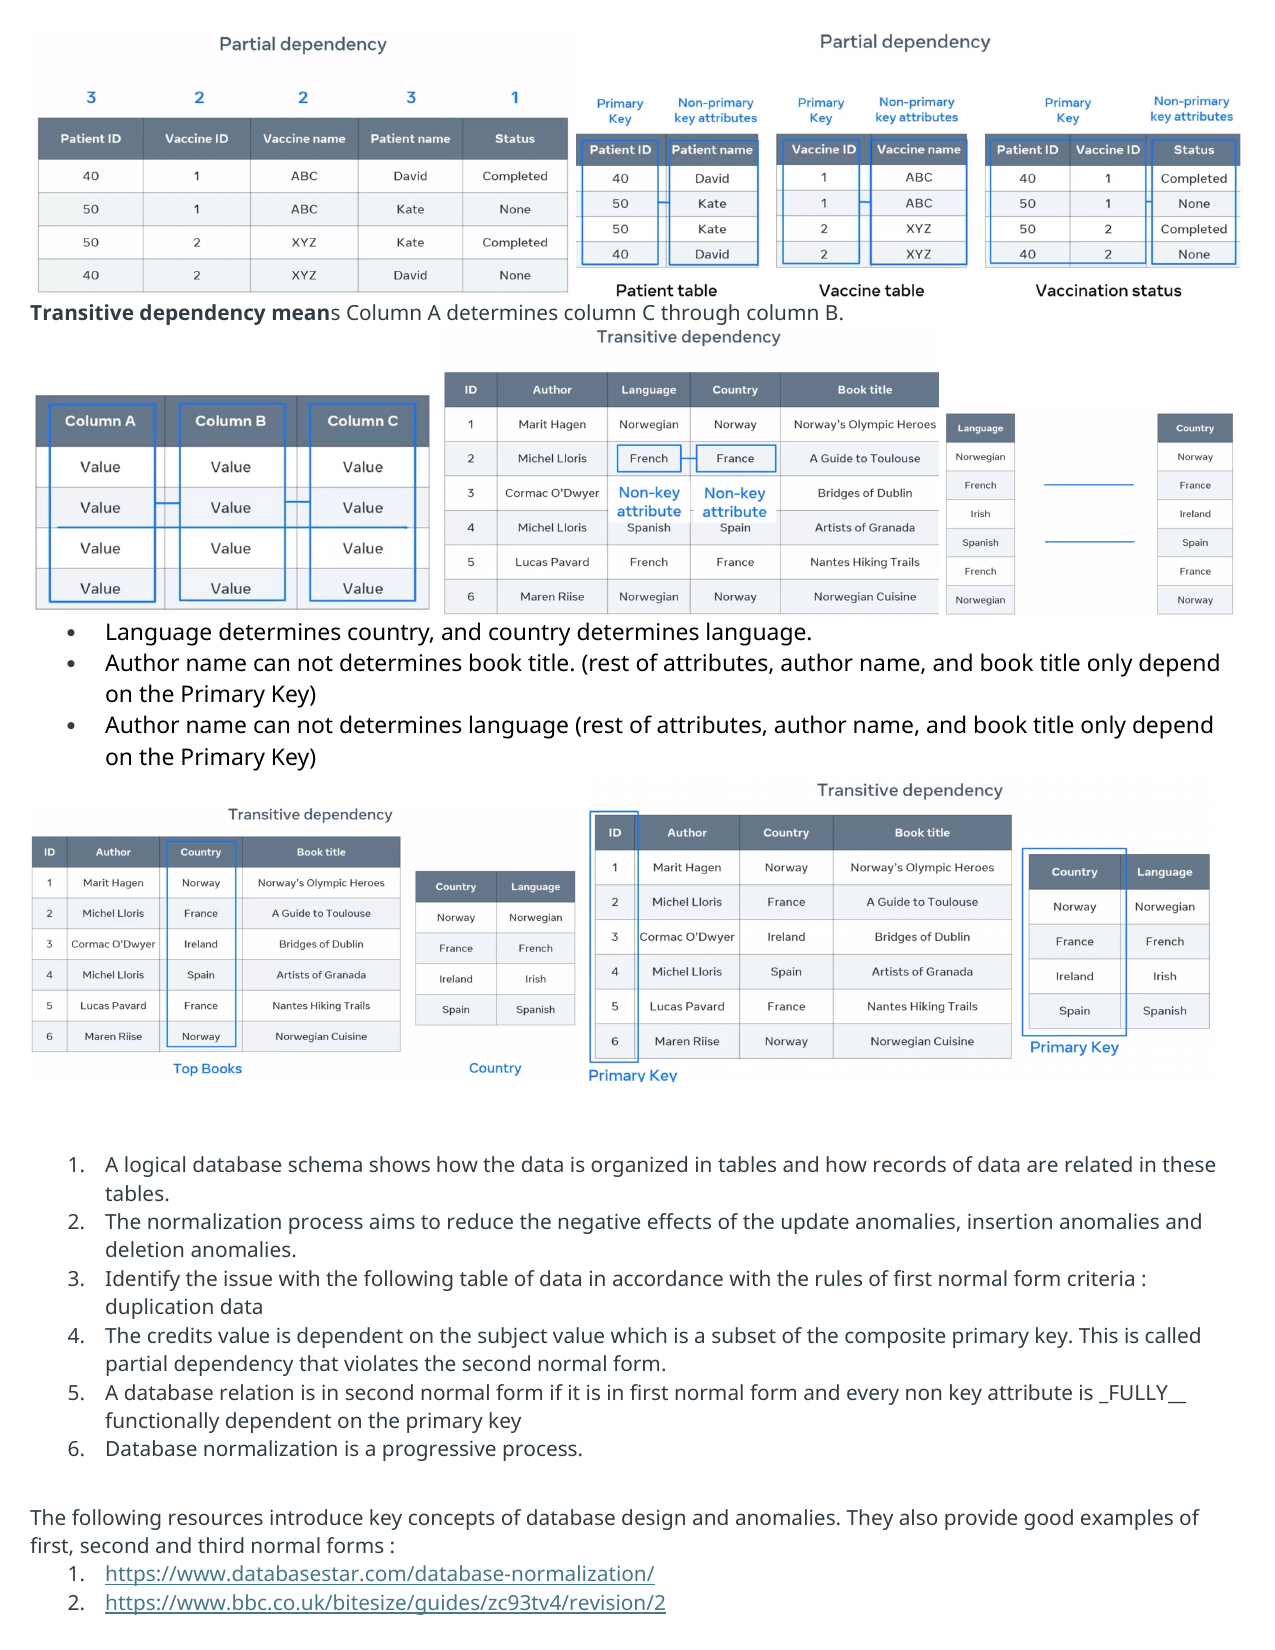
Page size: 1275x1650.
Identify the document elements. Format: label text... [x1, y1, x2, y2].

list Author name can not determines book title. (rest of attributes, author name, and book title only depend on the Primary Key) [67, 647, 1245, 709]
picture [439, 326, 939, 616]
list The credits value is dependent on the subject value which is a subset of the composite primary key. This is called partial dependency that violates the second normal form. [67, 1321, 1245, 1378]
text Transitive dependency means Column A determines column C through column B. [30, 298, 1245, 326]
text The following resources introduce key concepts of database design and anomalies. They also provide good examples of first, second and third normal forms : [30, 1503, 1245, 1559]
list Author name can not determines language (rest of attributes, author name, and book title only depend on the Primary Key) [67, 709, 1245, 772]
picture [30, 387, 434, 616]
list https://www.bbc.co.uk/bitesize/guides/zc93tv4/revision/2 [67, 1588, 1245, 1616]
list A database relation is in second normal form if it is in first normal form and every non key attribute is _FULLY__ functionally dependent on the primary key [67, 1378, 1245, 1434]
list A logical database schema shows how the data is organized in tables and how records of data are related in these tables. [67, 1150, 1245, 1207]
picture [585, 771, 1215, 1082]
list Database normalization is a progressive process. [67, 1434, 1245, 1463]
picture [30, 806, 580, 1082]
list Language determines country, and country determines language. [67, 615, 1245, 647]
picture [944, 404, 1236, 616]
list https://www.databasestar.com/database-normalization/ [67, 1559, 1245, 1588]
list The normalization process aims to reduce the negative effects of the update anomalies, insertion anomalies and deletion anomalies. [67, 1207, 1245, 1264]
picture [30, 30, 1241, 298]
list Identify the issue with the following table of data in accordance with the rules of first normal form criteria : duplication data [67, 1264, 1245, 1321]
